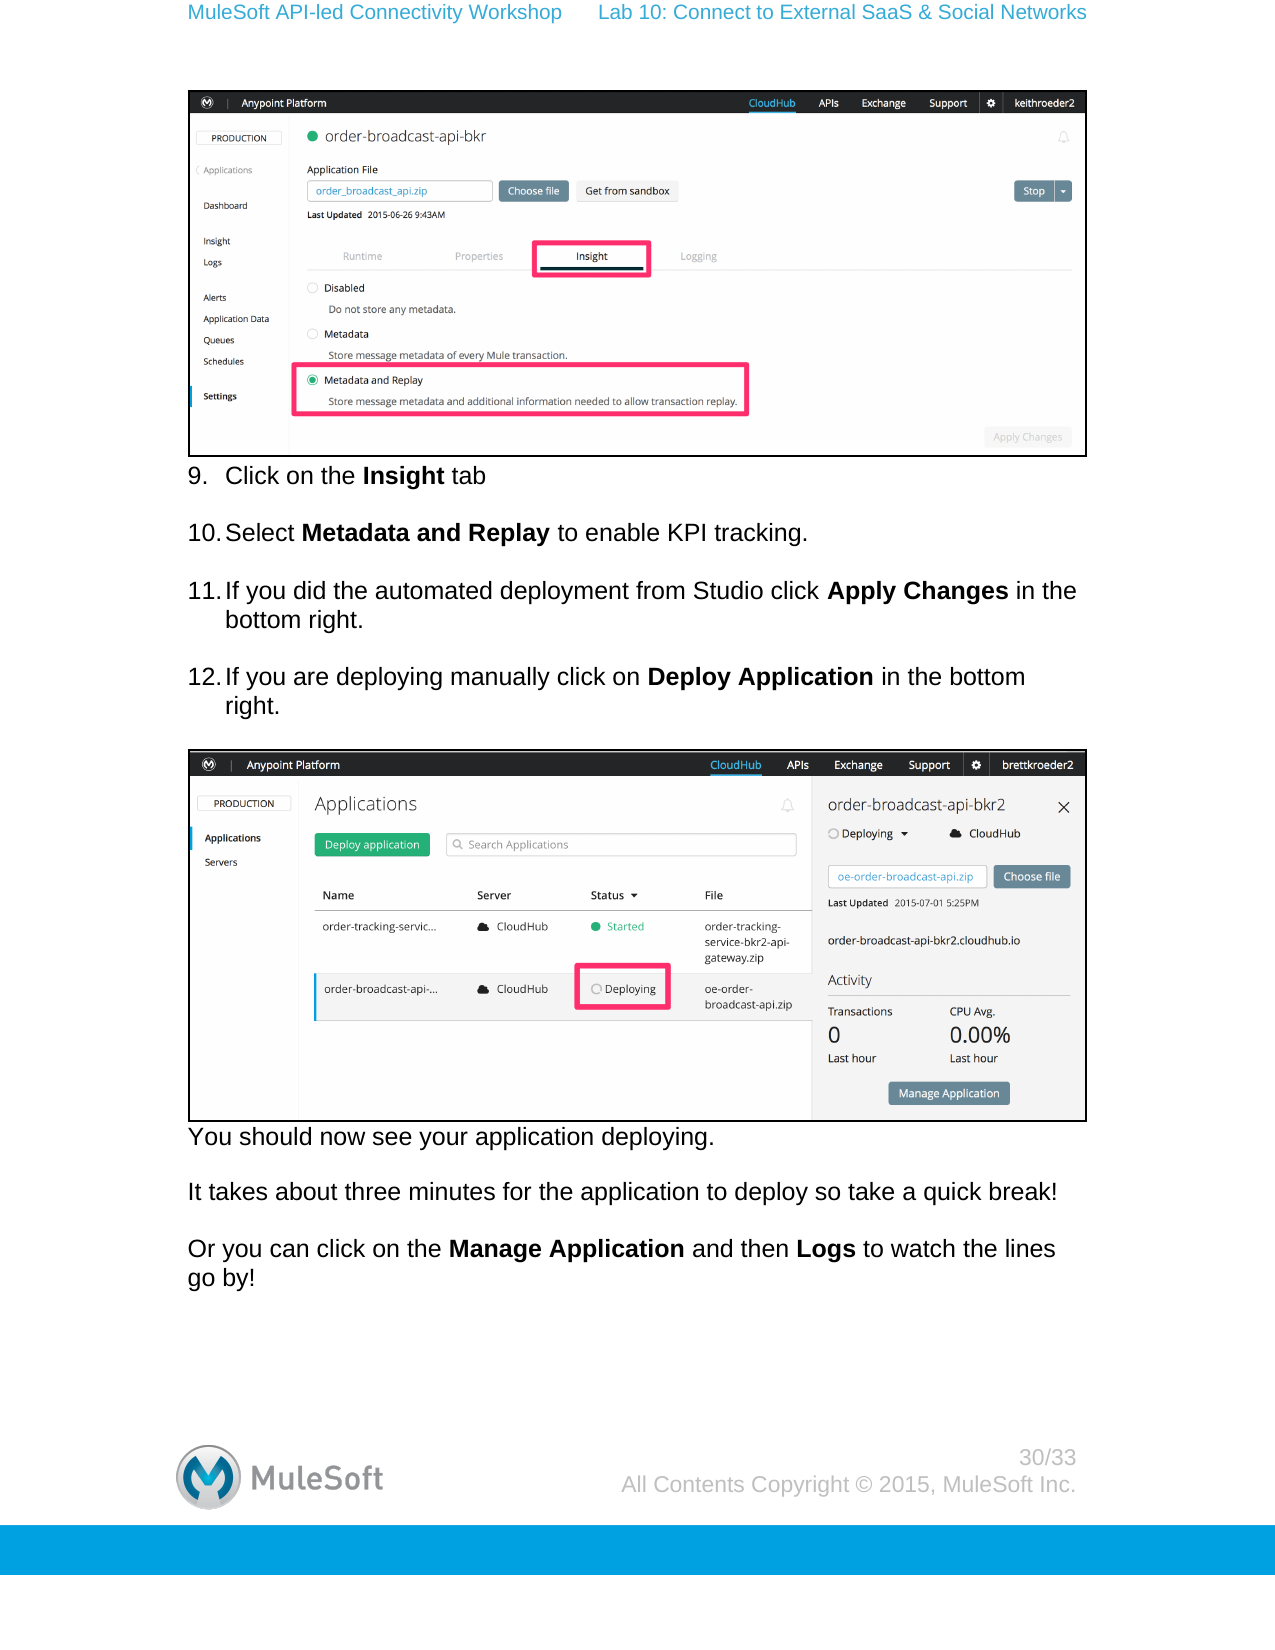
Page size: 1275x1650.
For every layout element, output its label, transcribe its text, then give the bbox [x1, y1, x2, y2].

list Select Metadata and Replay to enable KPI tracking. [187, 518, 1087, 547]
list Click on the Insight tab [187, 461, 1087, 490]
text You should now see your application deploying. [187, 1122, 1087, 1151]
picture [176, 1444, 385, 1511]
list If you are deploying manually click on Deploy Application in the bottom right. [187, 662, 1087, 720]
list If you did the automated deployment from Studio click Apply Changes in the bottom right. [187, 576, 1087, 633]
text Or you can click on the Manage Application and then Logs to watch the lines go by! [187, 1234, 1087, 1292]
picture [190, 751, 1085, 1120]
picture [190, 92, 1085, 455]
text It takes about three minutes for the application to deploy so take a quick break! [187, 1177, 1087, 1206]
